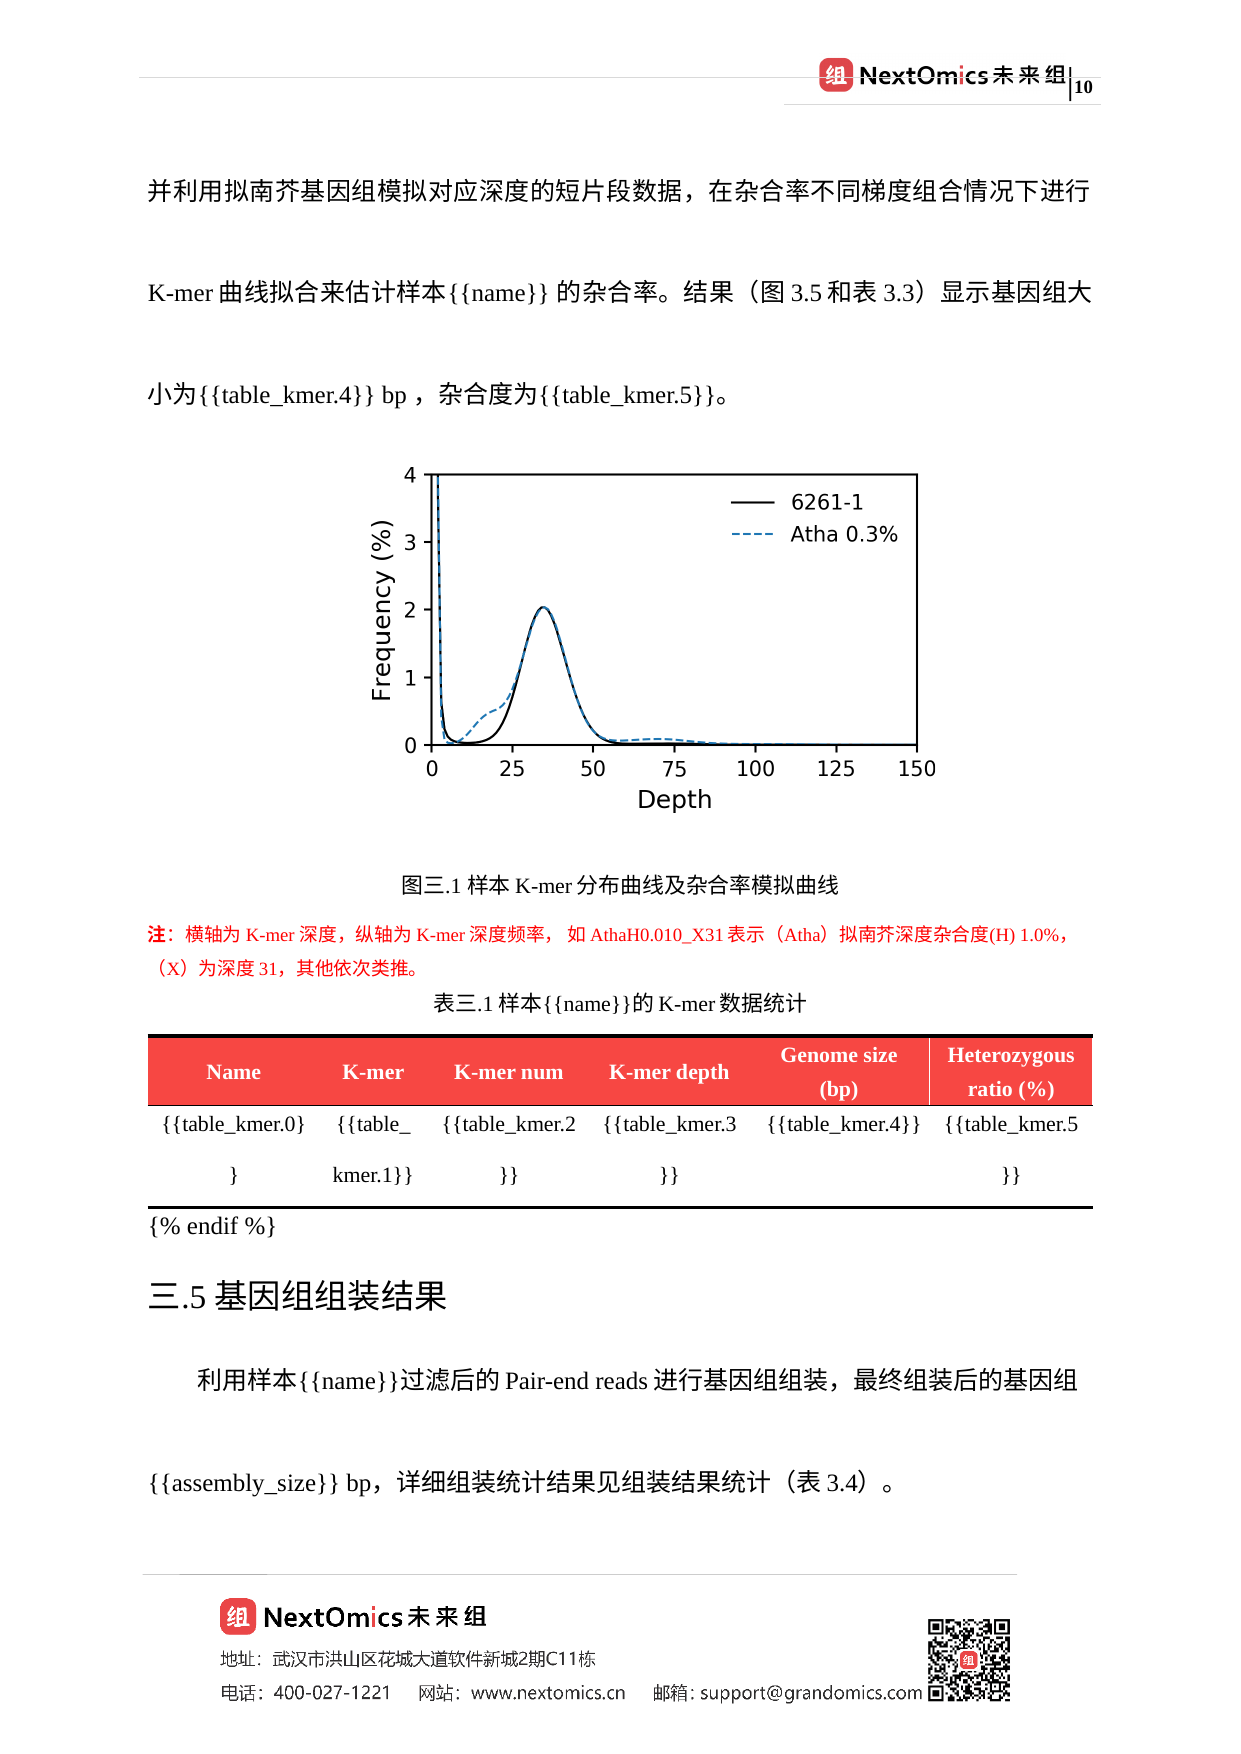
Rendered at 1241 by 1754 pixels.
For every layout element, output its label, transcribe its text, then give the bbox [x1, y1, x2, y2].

table_cell {{table_kmer.1}} [319, 1106, 427, 1206]
table_cell {{table_kmer.5}} [930, 1106, 1092, 1206]
table_header K-mer depth [591, 1038, 748, 1105]
picture [818, 53, 1067, 77]
text {% endif %} [148, 1209, 1092, 1243]
subtitle 样本{{name}}的K-mer数据统计 [148, 984, 1092, 1018]
picture [206, 1588, 1034, 1719]
table_header K-mer [319, 1038, 427, 1105]
table_cell {{table_kmer.0}} [148, 1106, 319, 1206]
subtitle 样本K-mer分布曲线及杂合率模拟曲线 [148, 867, 1092, 901]
table_header Genome size (bp) [748, 1038, 929, 1105]
picture [818, 78, 1067, 94]
text 利用样本{{name}}过滤后的Pair-end reads进行基因组组装，最终组装后的基因组{{assembly_size}} bp，详细组装统计结果见组装结果统计（表3.4）。 [148, 1344, 1092, 1514]
subtitle 基因组组装结果 [148, 1259, 1092, 1327]
table_header Heterozygous ratio (%) [930, 1038, 1092, 1105]
table_header K-mer num [427, 1038, 591, 1105]
picture [305, 445, 936, 820]
text 注：横轴为 K-mer 深度，纵轴为 K-mer 深度频率， 如AthaH0.010_X31表示（Atha）拟南芥深度杂合度(H) 1.0%，（X）为深度31，其他依次类推。 [148, 917, 1092, 984]
table_cell {{table_kmer.3}} [591, 1106, 748, 1206]
table_cell {{table_kmer.4}} [748, 1106, 929, 1206]
table_cell {{table_kmer.2}} [427, 1106, 591, 1206]
table_header Name [148, 1038, 319, 1105]
